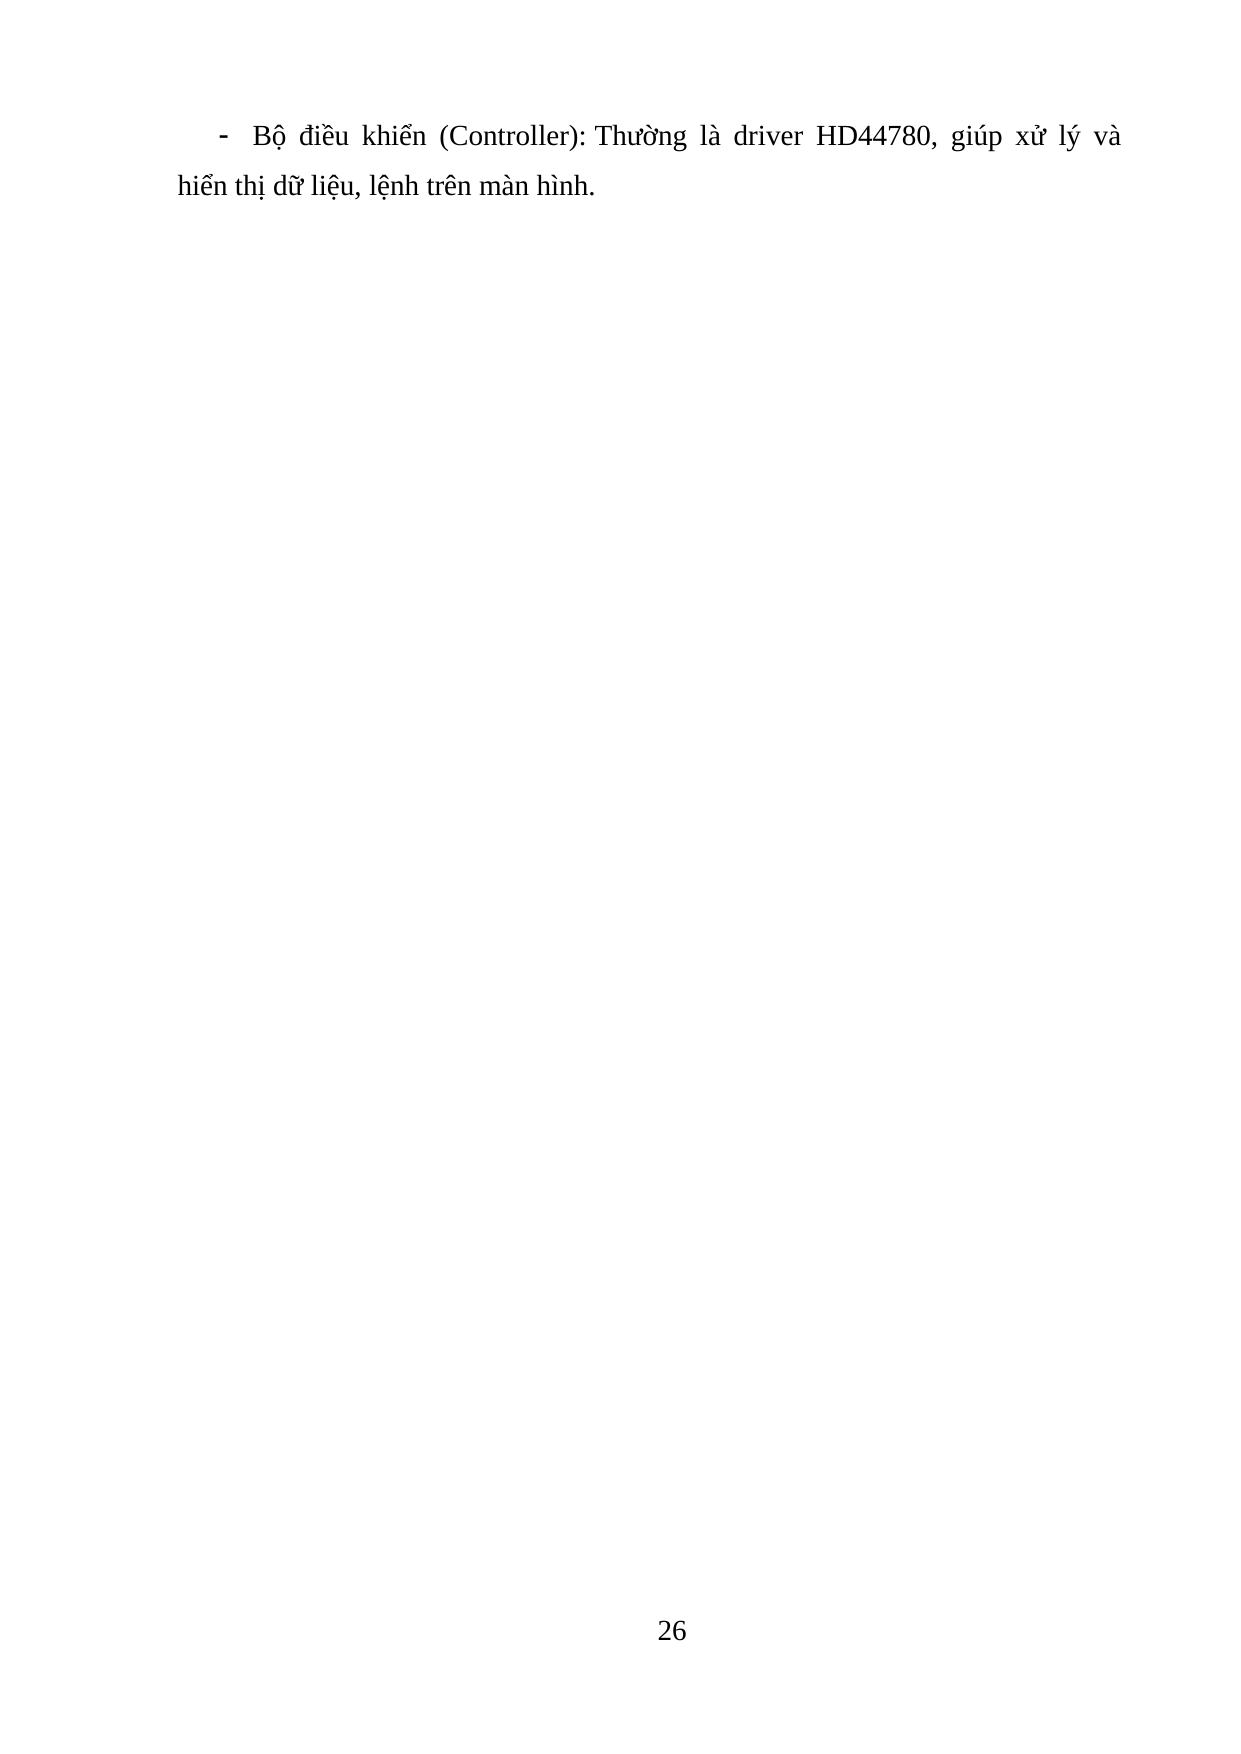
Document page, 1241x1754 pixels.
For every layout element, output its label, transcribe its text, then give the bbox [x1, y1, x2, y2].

text Bộ điều khiển (Controller): Thường là driver HD44780, giúp xử lý và hiển thị dữ liệu, lệnh trên màn hình. [177, 118, 1122, 202]
